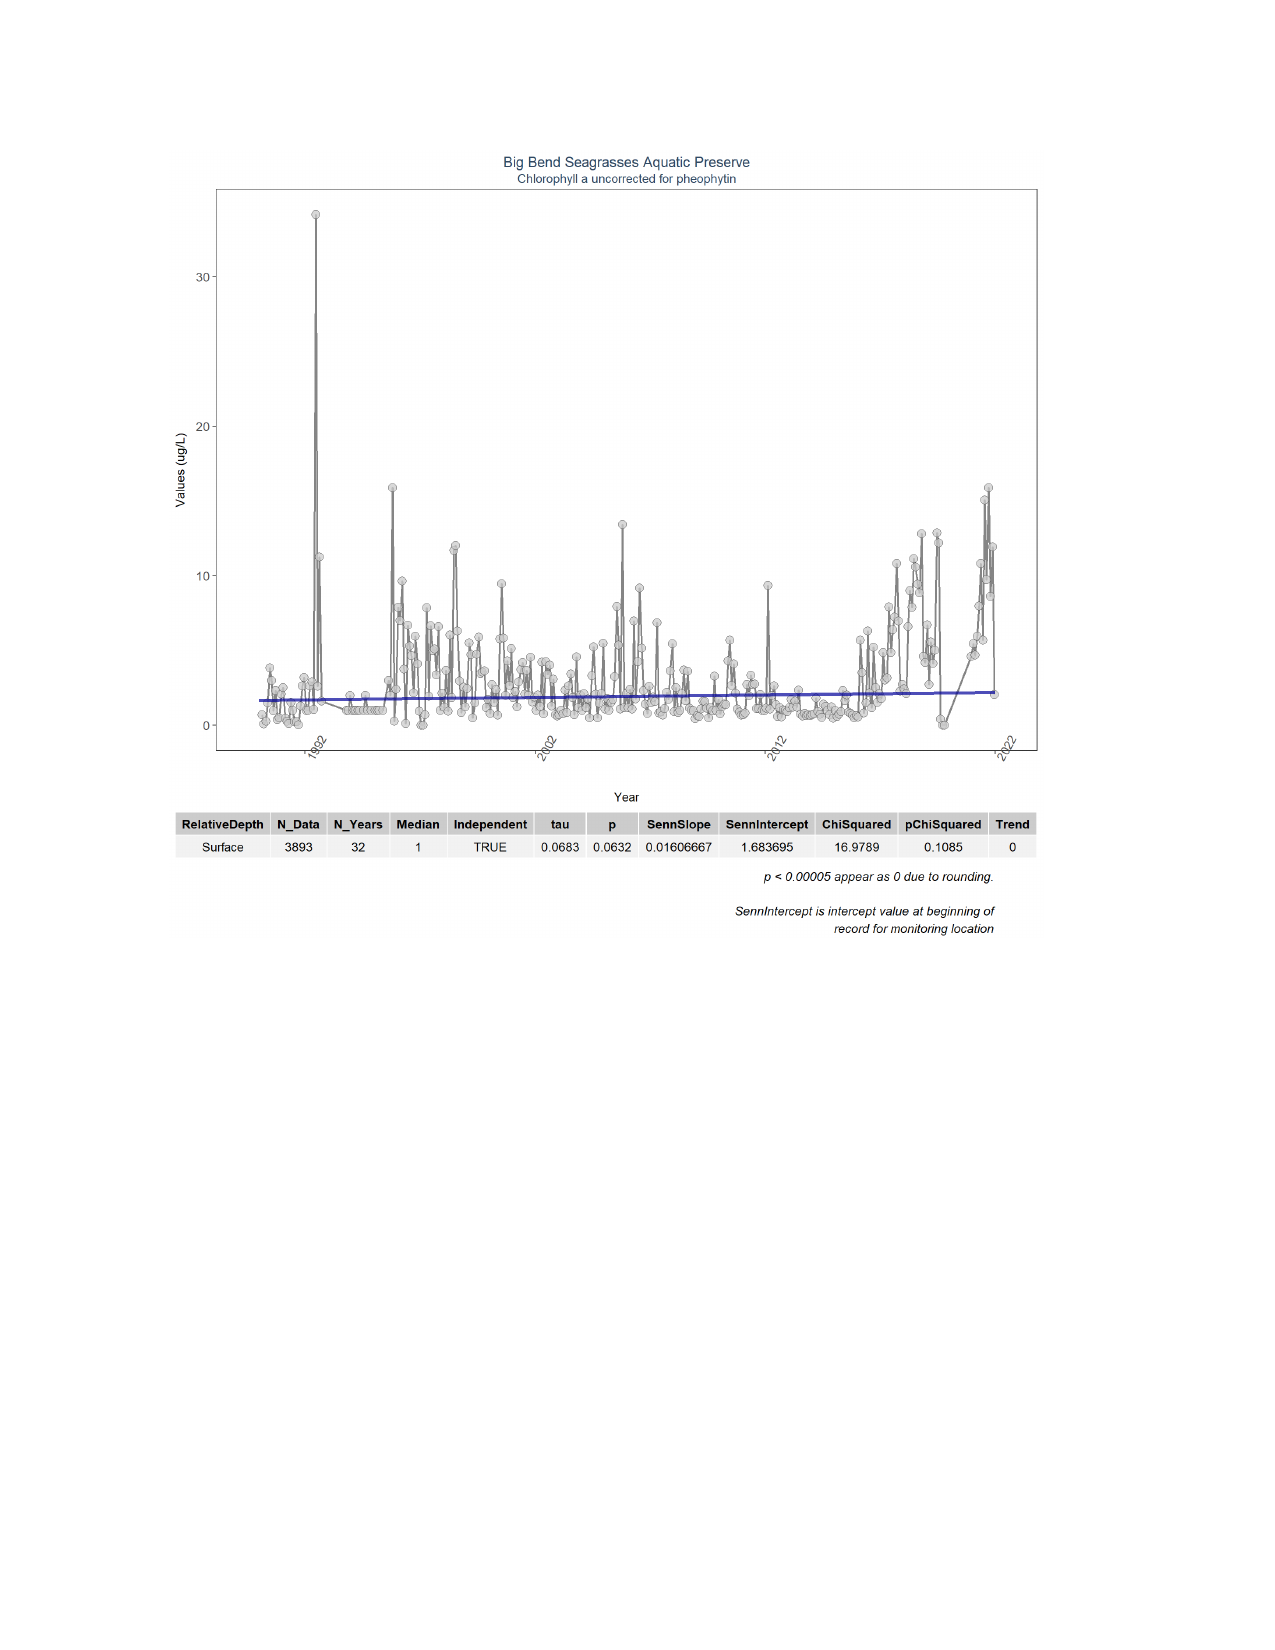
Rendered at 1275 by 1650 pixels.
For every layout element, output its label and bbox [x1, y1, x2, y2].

picture [168, 150, 1044, 938]
